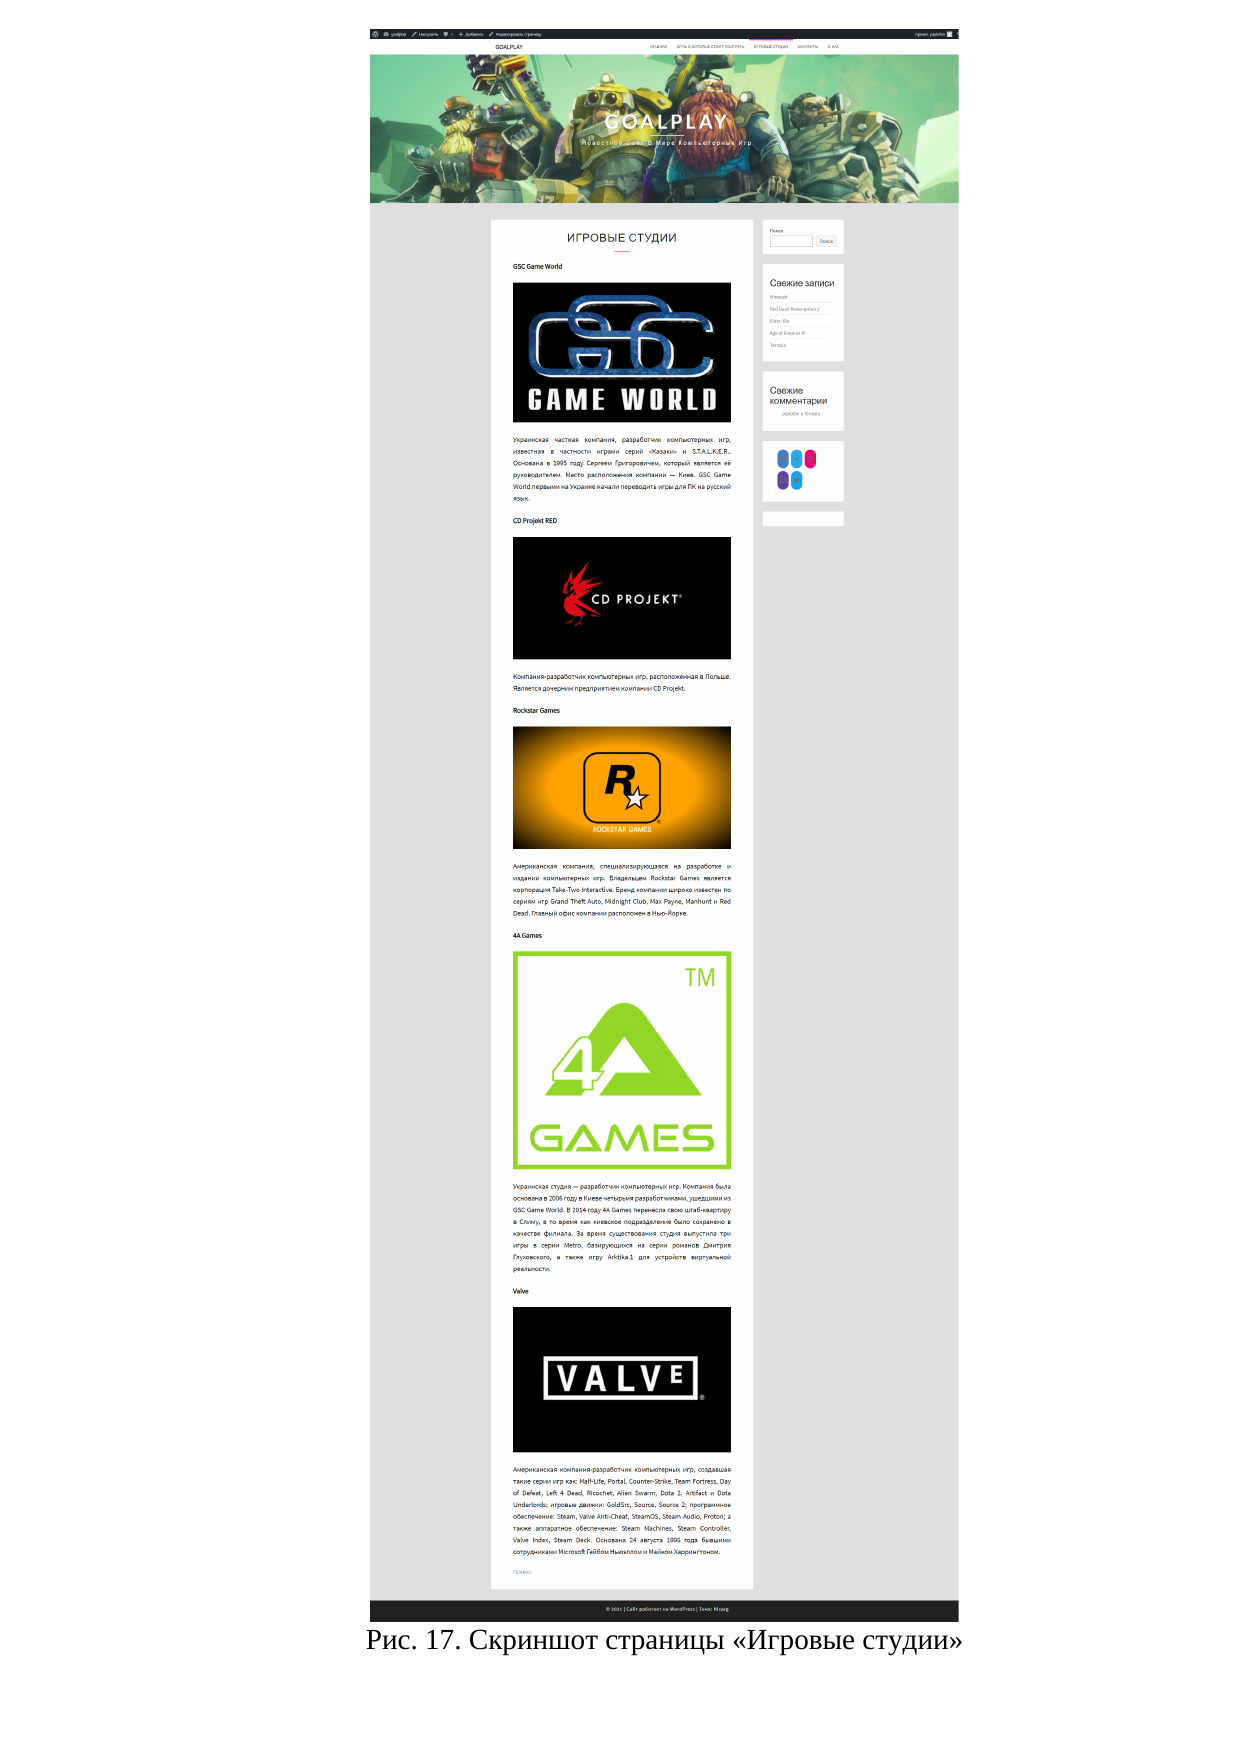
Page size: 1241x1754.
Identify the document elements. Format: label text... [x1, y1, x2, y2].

picture [370, 29, 959, 1622]
text Рис. 17. Скриншот страницы «Игровые студии» [177, 1622, 1152, 1655]
